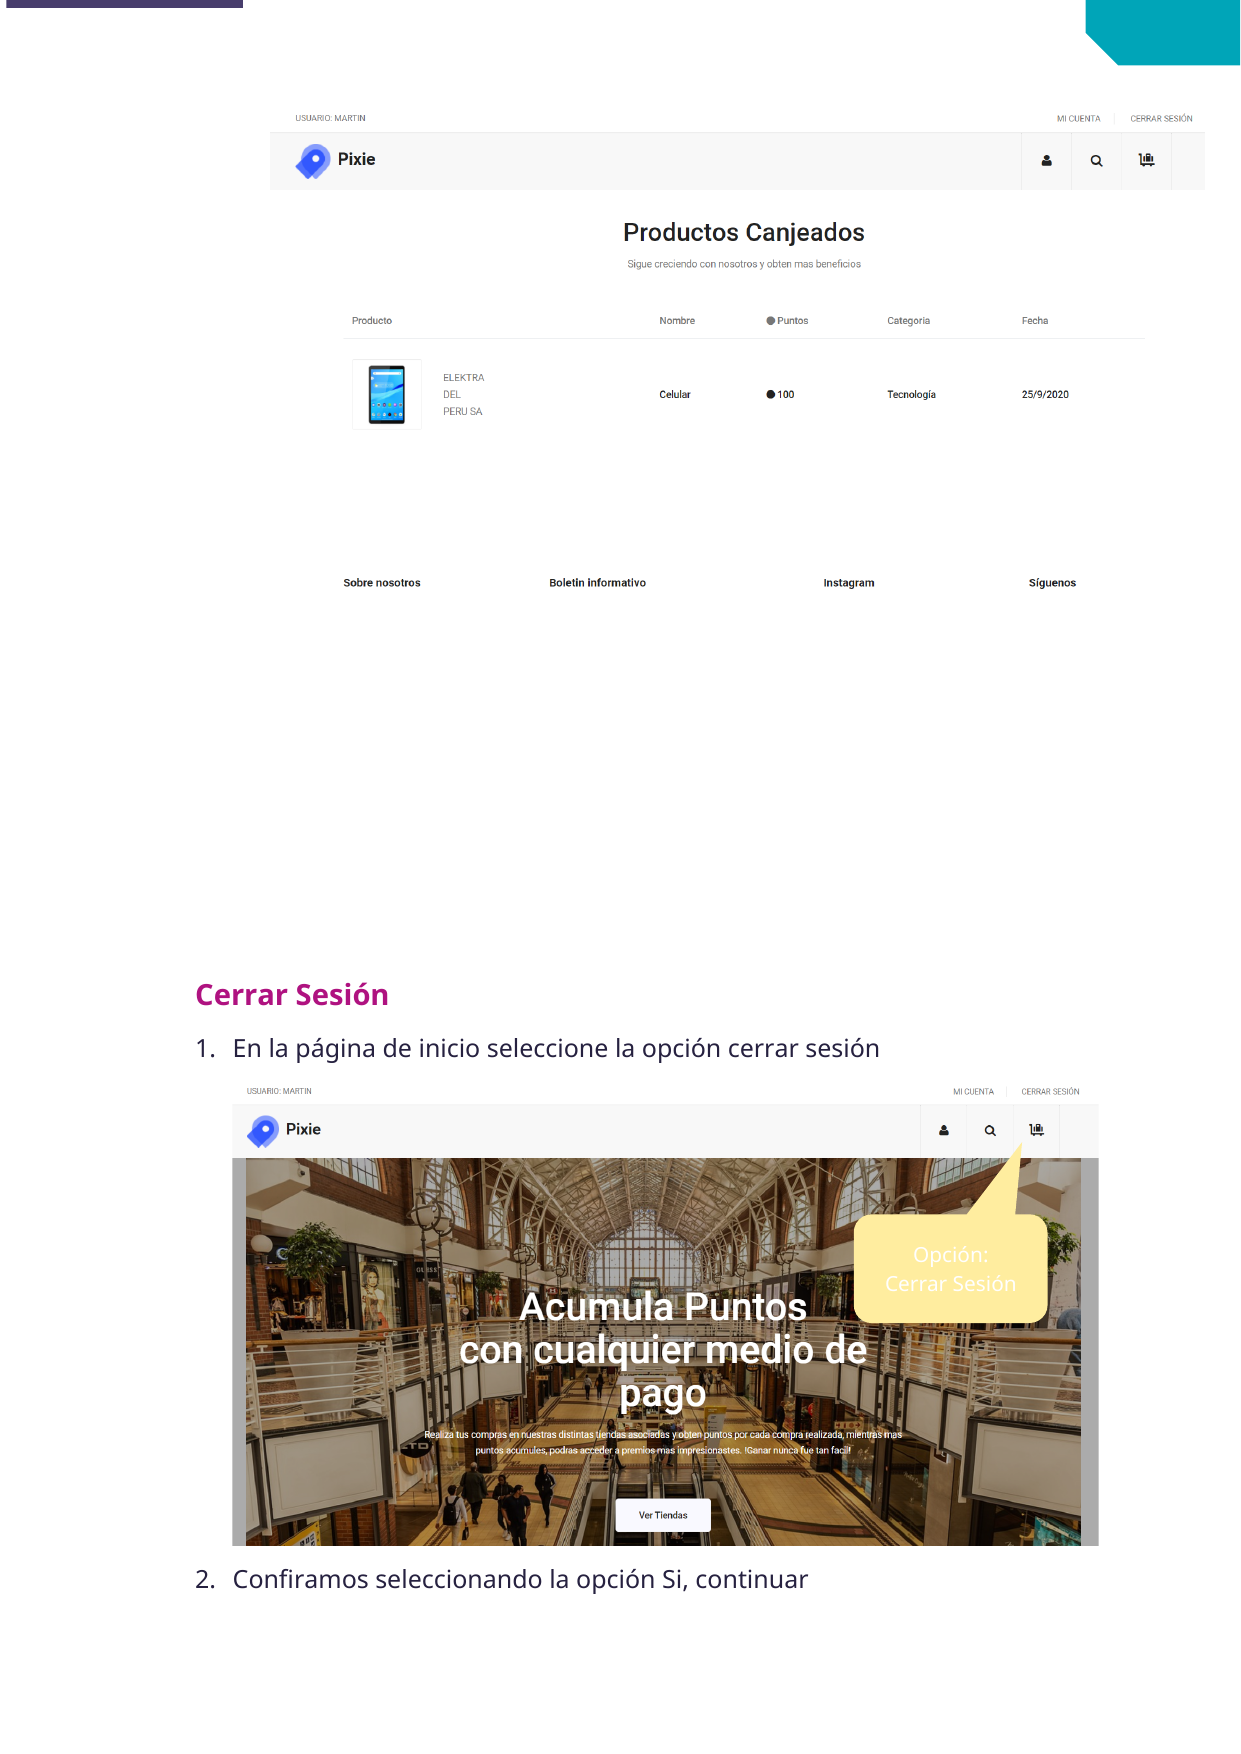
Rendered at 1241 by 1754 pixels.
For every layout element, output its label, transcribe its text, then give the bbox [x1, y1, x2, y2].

picture [232, 1082, 1099, 1546]
list En la página de inicio seleccione la opción cerrar sesión [195, 1031, 1120, 1065]
list Confiramos seleccionando la opción Si, continuar [195, 1562, 1120, 1596]
picture [270, 110, 1205, 601]
subtitle Cerrar Sesión [195, 975, 1117, 1014]
